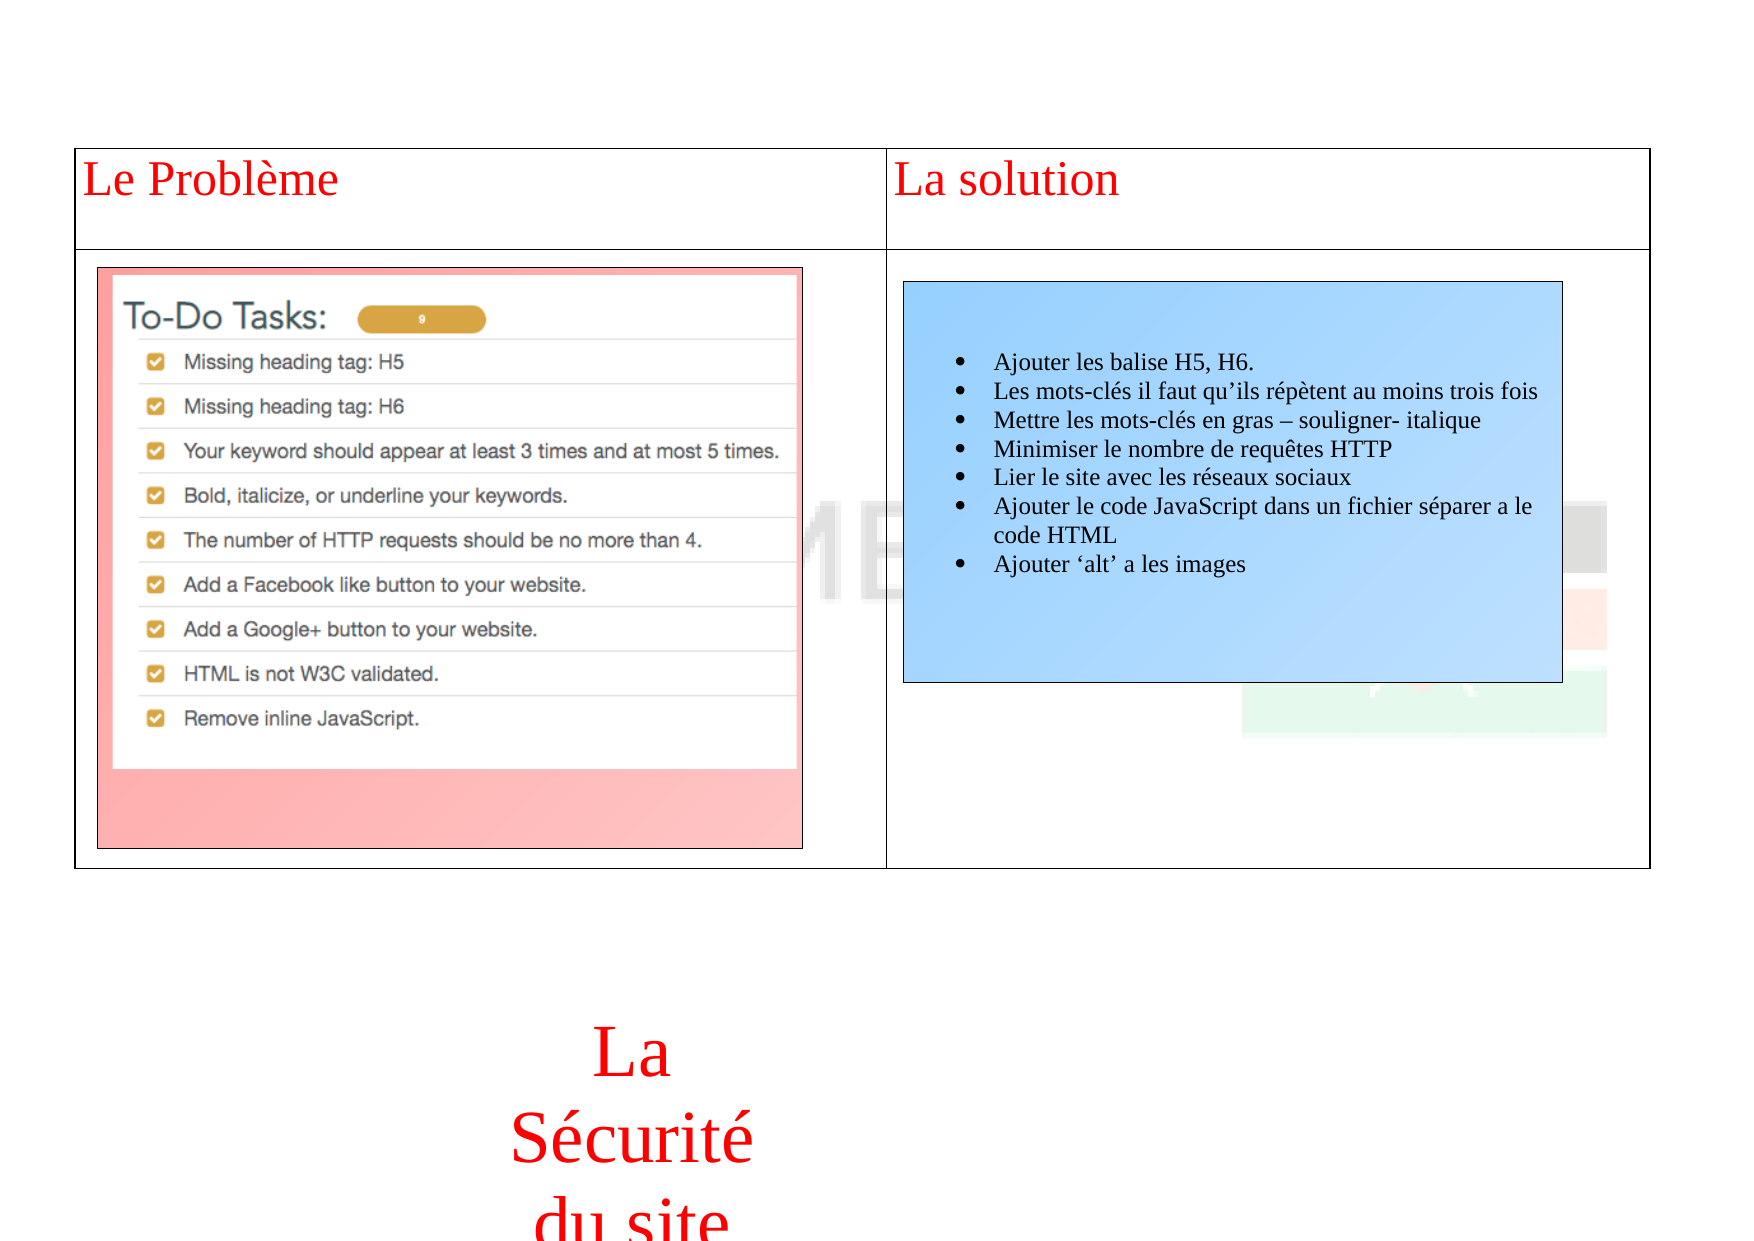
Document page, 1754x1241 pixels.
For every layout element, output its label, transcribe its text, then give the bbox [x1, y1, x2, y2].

picture [112, 275, 797, 769]
table_cell [887, 250, 1649, 868]
table_cell [76, 250, 886, 868]
table_header Le Problème [76, 149, 886, 249]
table_header La solution [887, 149, 1649, 249]
